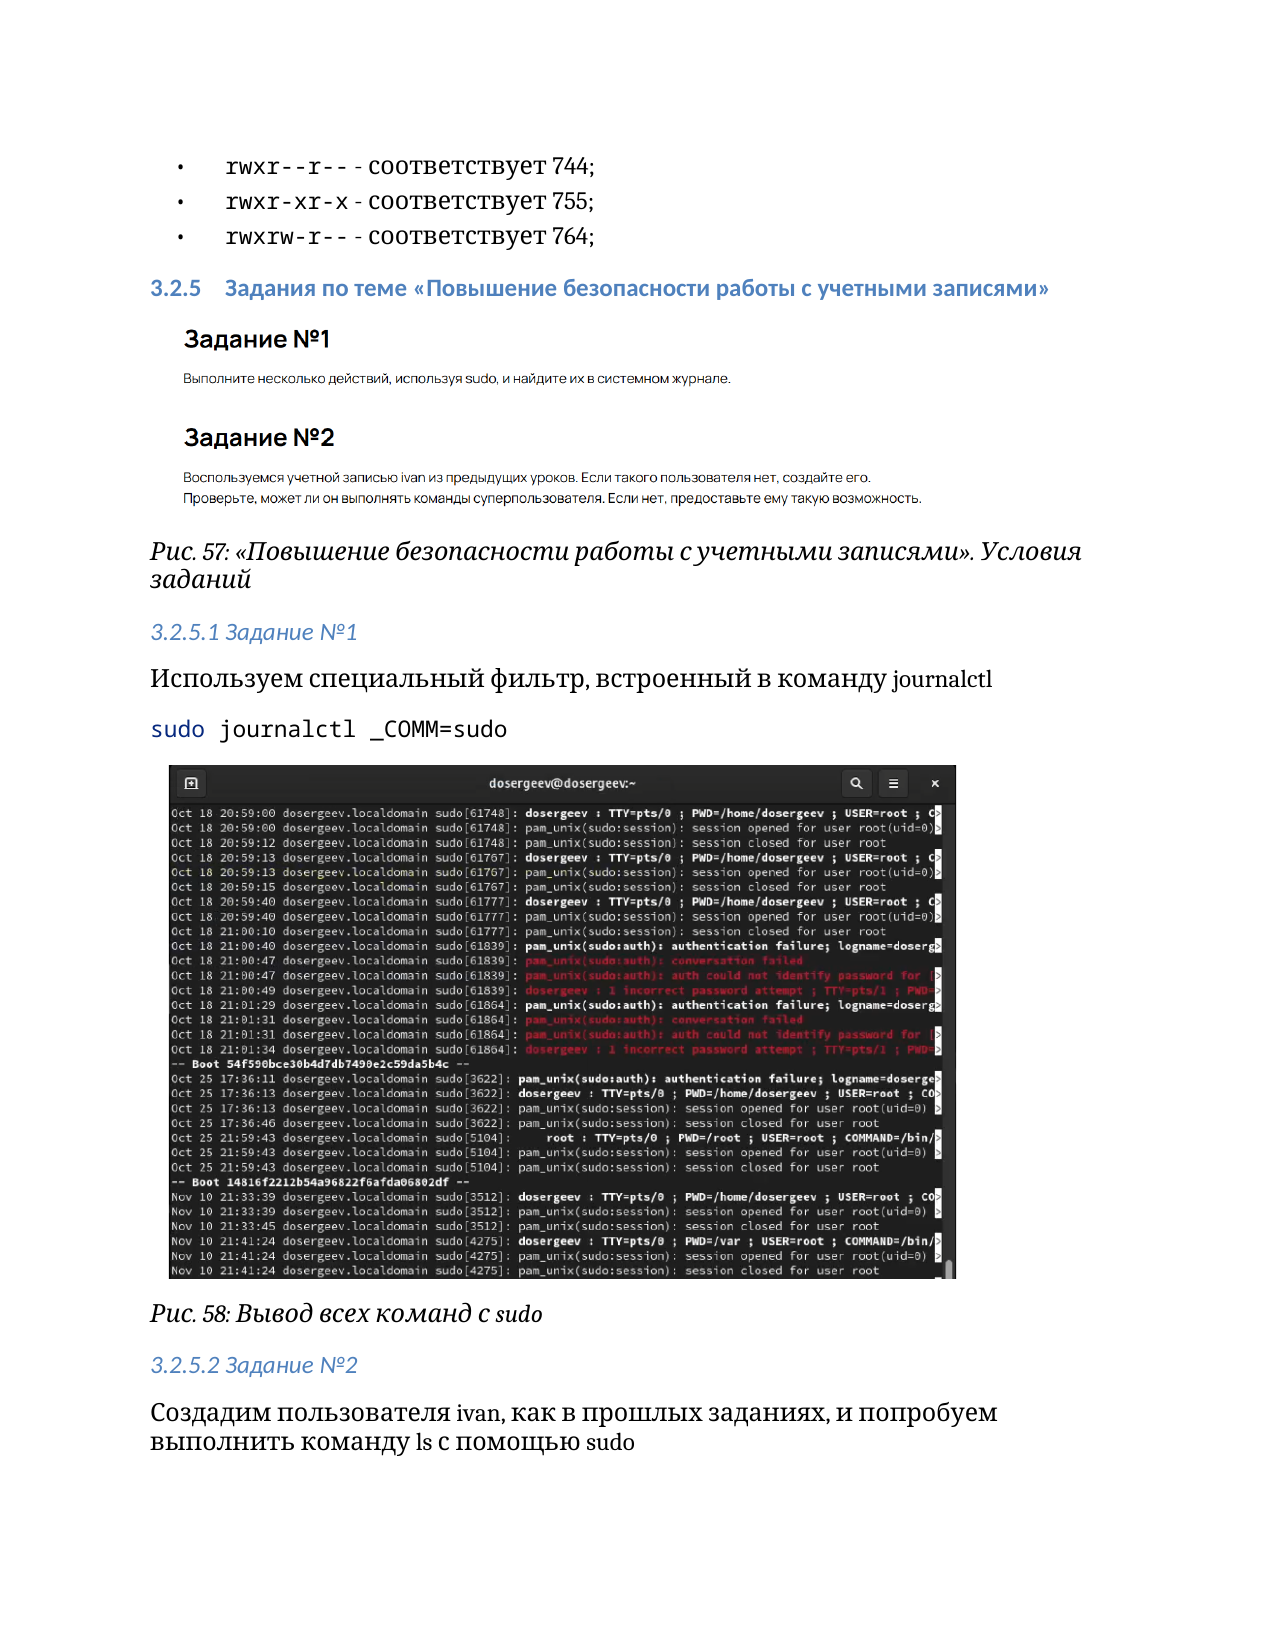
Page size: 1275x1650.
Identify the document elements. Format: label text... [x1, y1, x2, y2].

list rwxrw-r-- - соответствует 764; [175, 220, 1125, 251]
list rwxr-xr-x - соответствует 755; [175, 185, 1125, 216]
text Рис. 57: «Повышение безопасности работы с учетными записями». Условия заданий [150, 538, 1125, 595]
picture [168, 765, 957, 1279]
picture [168, 302, 957, 517]
text Создадим пользователя ivan, как в прошлых заданиях, и попробуем выполнить команду ls с помощью sudo [150, 1399, 1125, 1456]
subtitle 3.2.5.1 Задание №1 [150, 616, 1125, 647]
text sudo journalctl _COMM=sudo [150, 713, 1125, 744]
text Рис. 58: Вывод всех команд с sudo [150, 1300, 1125, 1328]
text Используем специальный фильтр, встроенный в команду journalctl [150, 665, 1125, 694]
subtitle 3.2.5 Задания по теме «Повышение безопасности работы с учетными записями» [150, 272, 1125, 303]
subtitle 3.2.5.2 Задание №2 [150, 1349, 1125, 1380]
list rwxr--r-- - соответствует 744; [175, 150, 1125, 181]
